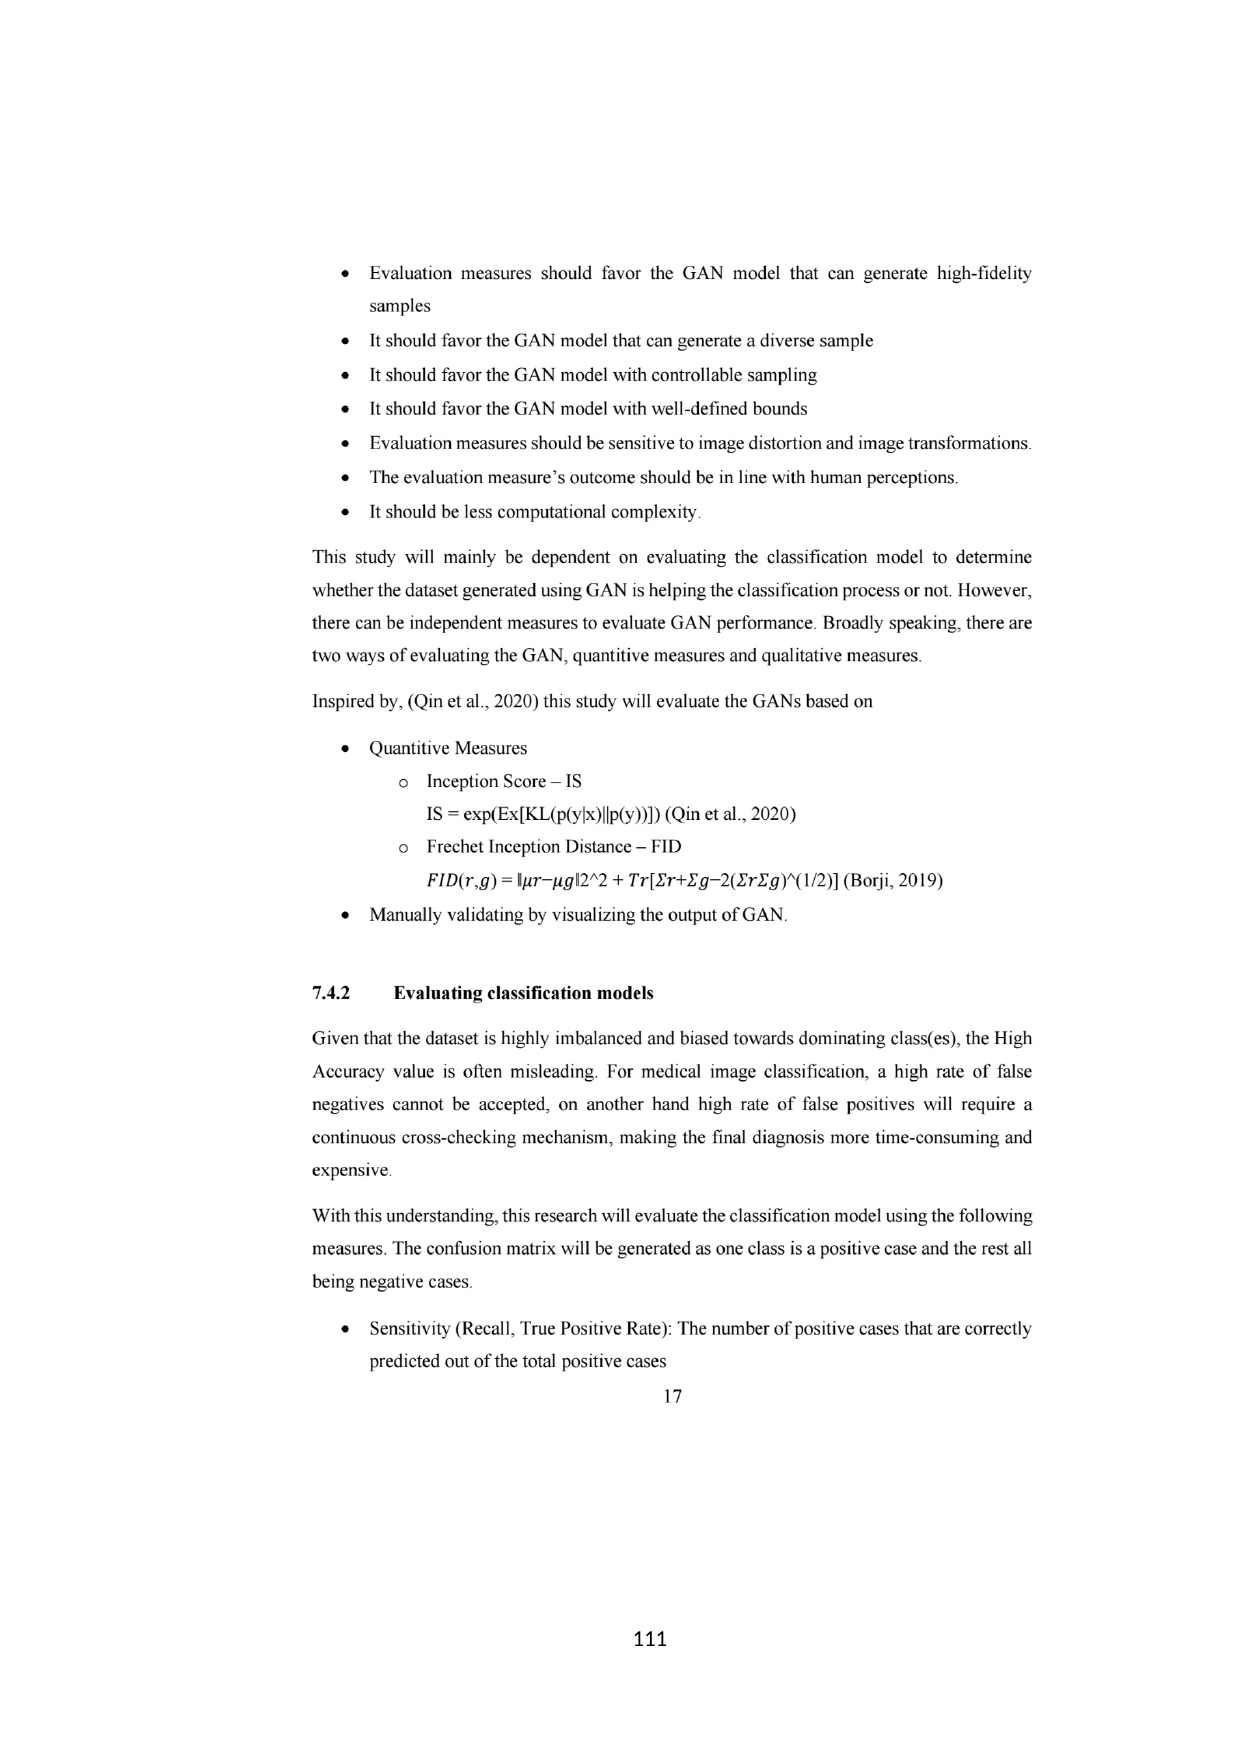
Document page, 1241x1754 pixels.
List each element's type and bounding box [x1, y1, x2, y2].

picture [177, 147, 1122, 1484]
